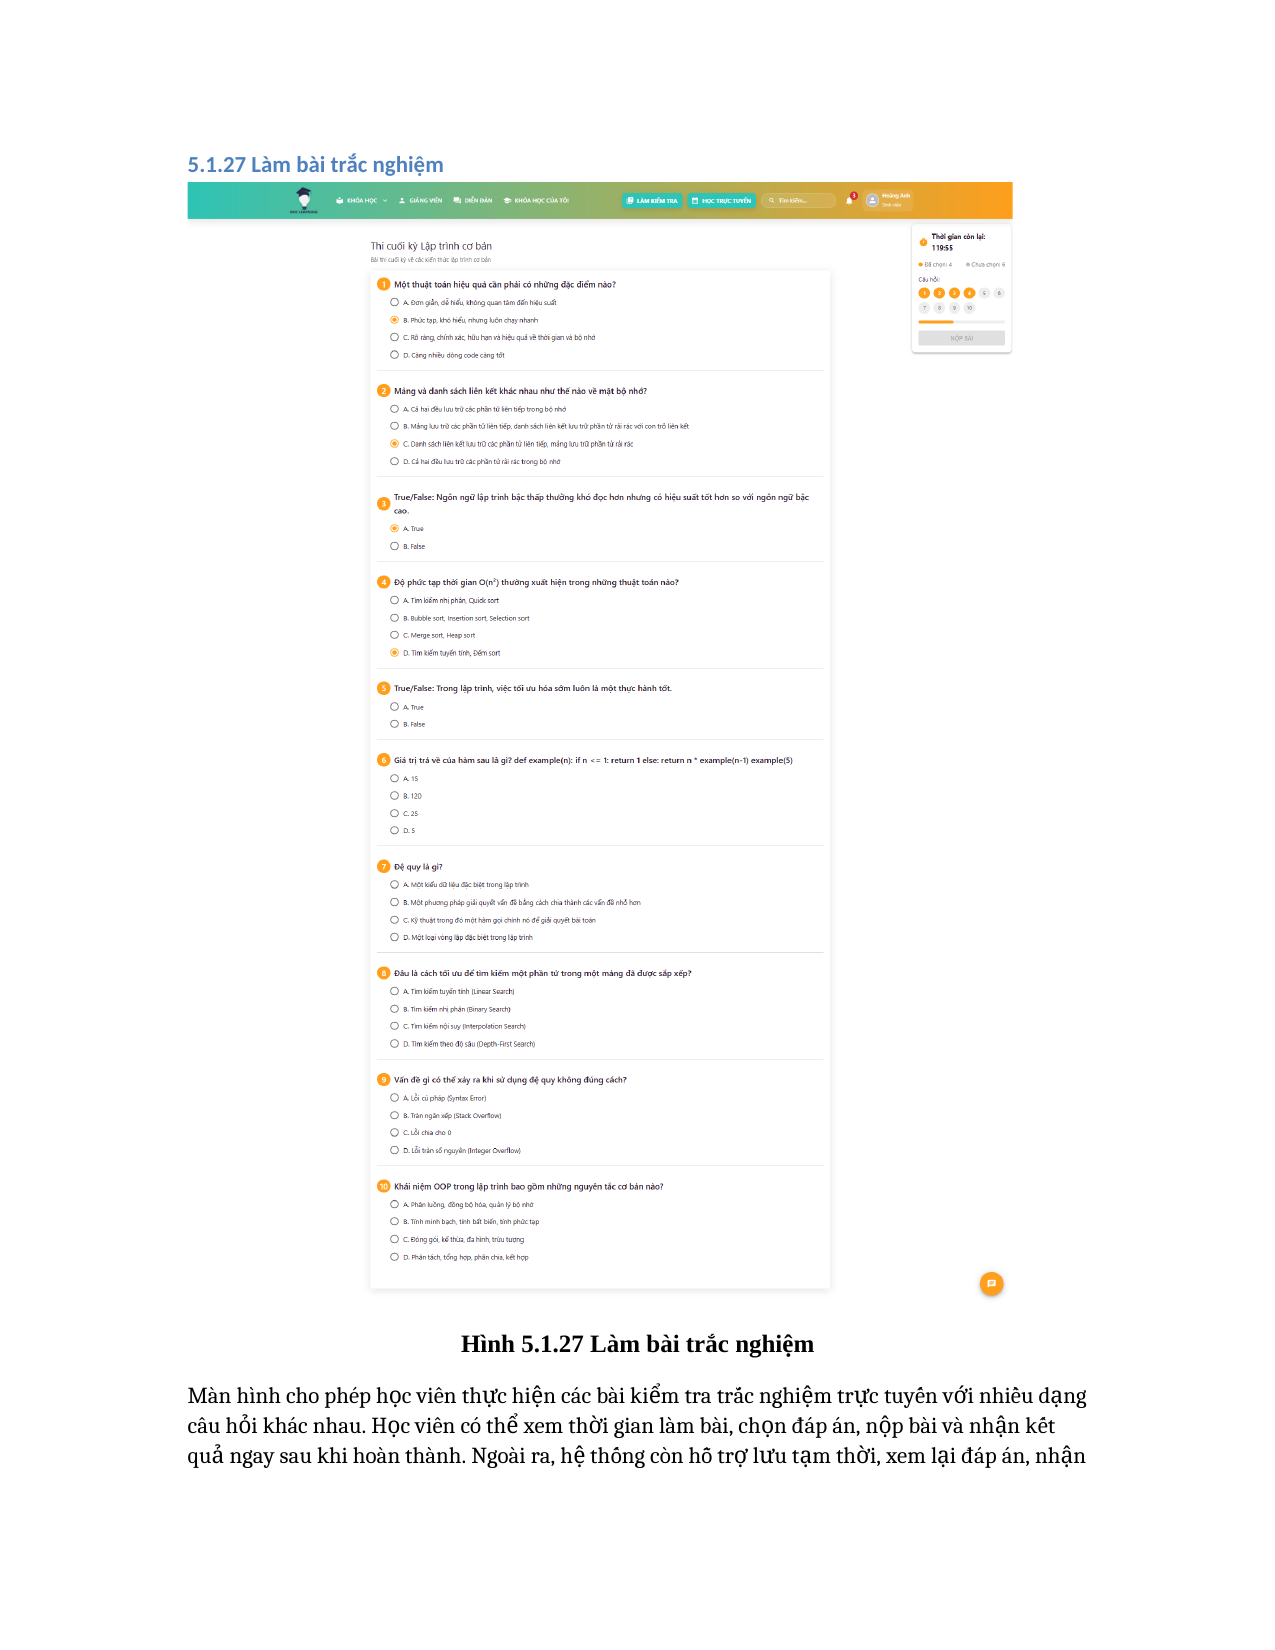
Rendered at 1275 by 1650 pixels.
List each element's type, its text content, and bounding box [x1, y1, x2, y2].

subtitle 5.1.27 Làm bài trắc nghiệm [187, 150, 1087, 178]
picture [187, 182, 1013, 1305]
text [187, 1383, 1087, 1470]
text Hình 5.1.27 Làm bài trắc nghiệm [187, 1329, 1087, 1358]
